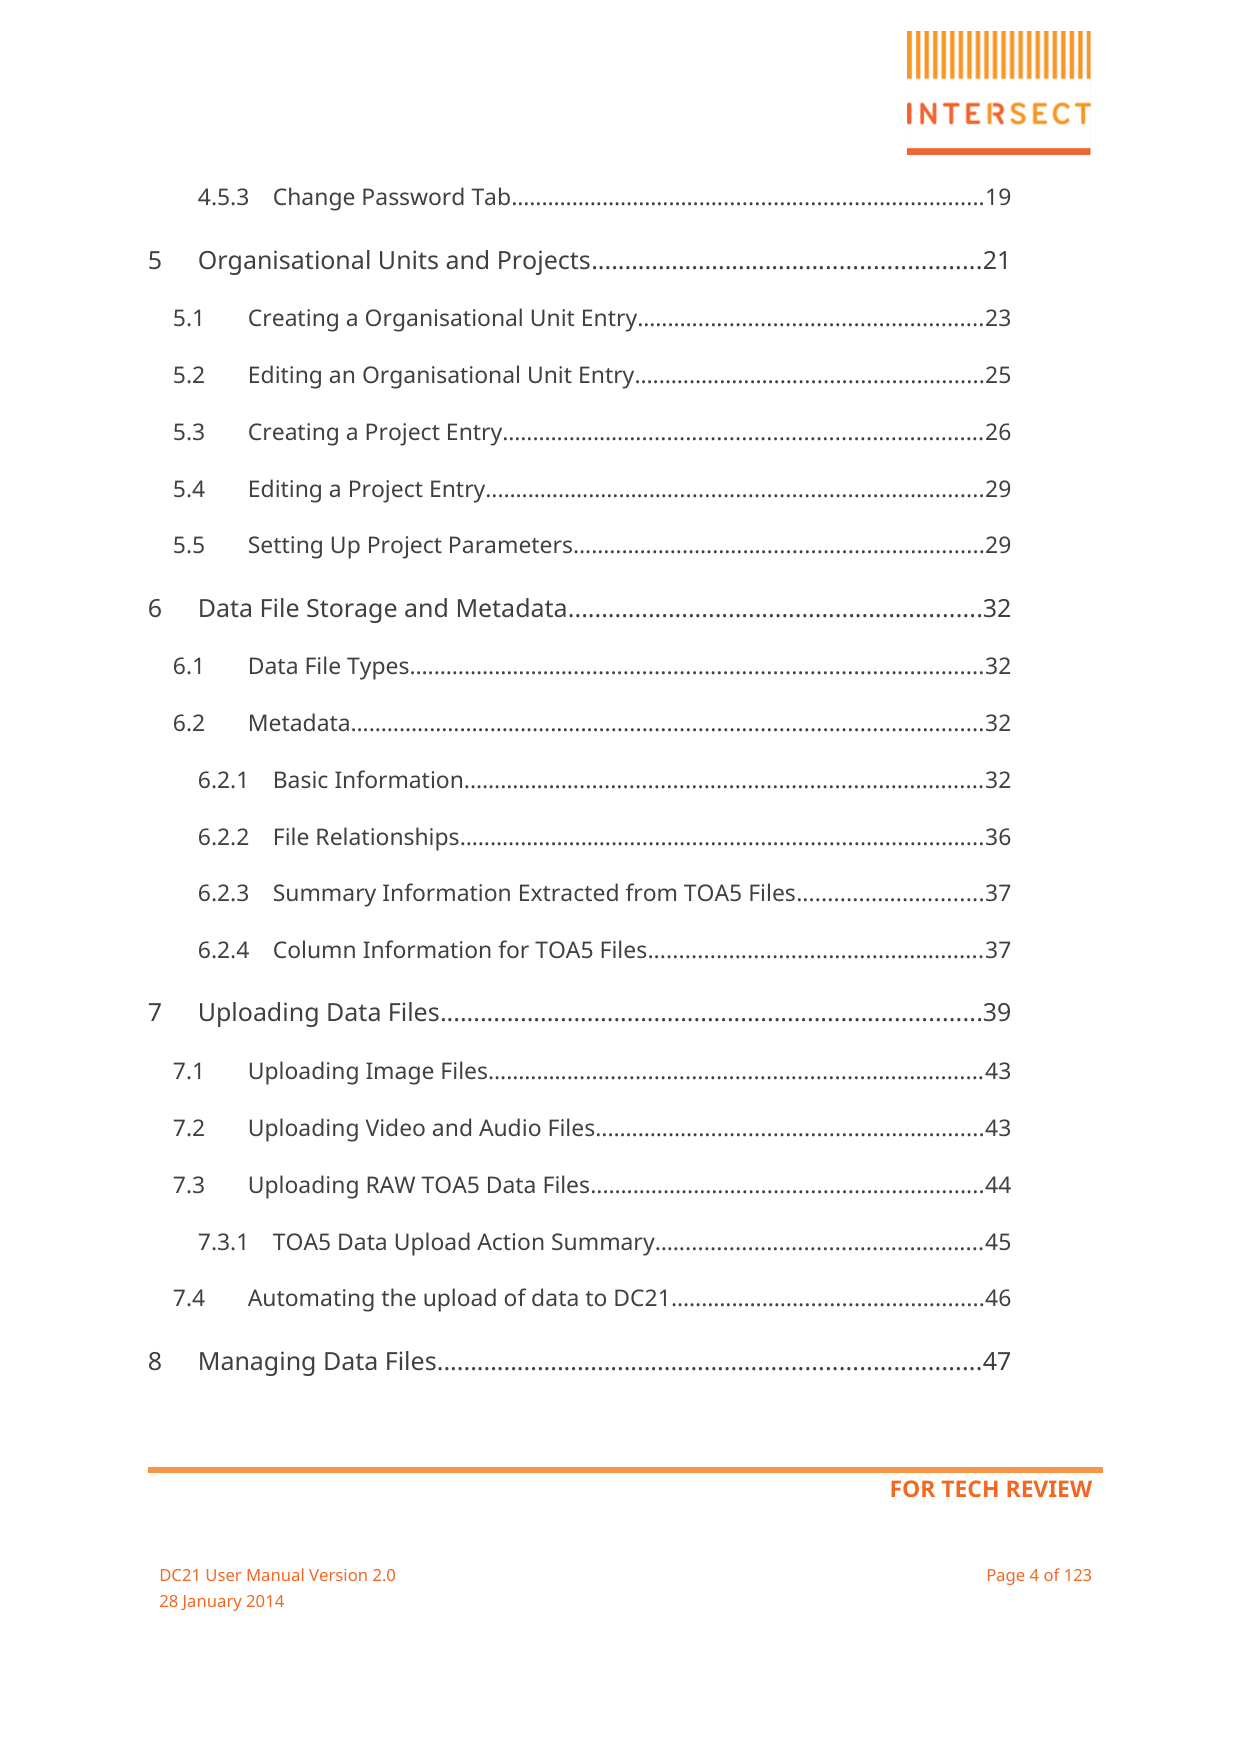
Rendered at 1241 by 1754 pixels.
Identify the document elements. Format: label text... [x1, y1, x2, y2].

text 5 Organisational Units and Projects 21 [148, 242, 1092, 276]
text 6.2 Metadata 32 [173, 707, 1092, 738]
text 7.2 Uploading Video and Audio Files 43 [173, 1112, 1092, 1143]
text 8 Managing Data Files 47 [148, 1343, 1092, 1377]
text 7.3.1 TOA5 Data Upload Action Summary 45 [198, 1225, 1092, 1257]
text 6.2.3 Summary Information Extracted from TOA5 Files 37 [198, 877, 1092, 909]
text 7.3 Uploading RAW TOA5 Data Files 44 [173, 1169, 1092, 1200]
text 5.4 Editing a Project Entry 29 [173, 473, 1092, 504]
text 5.1 Creating a Organisational Unit Entry 23 [173, 302, 1092, 333]
text 6 Data File Storage and Metadata 32 [148, 590, 1092, 624]
text 5.3 Creating a Project Entry 26 [173, 416, 1092, 447]
picture [905, 29, 1093, 157]
text 5.5 Setting Up Project Parameters 29 [173, 529, 1092, 561]
text 6.2.2 File Relationships 36 [198, 821, 1092, 852]
text 7.1 Uploading Image Files 43 [173, 1055, 1092, 1086]
text 4.5.3 Change Password Tab 19 [198, 181, 1092, 213]
text 6.2.4 Column Information for TOA5 Files 37 [198, 934, 1092, 965]
text 7.4 Automating the upload of data to DC21 46 [173, 1282, 1092, 1313]
text 7 Uploading Data Files 39 [148, 995, 1092, 1029]
text 6.1 Data File Types 32 [173, 650, 1092, 682]
text 5.2 Editing an Organisational Unit Entry 25 [173, 359, 1092, 390]
text 6.2.1 Basic Information 32 [198, 764, 1092, 795]
